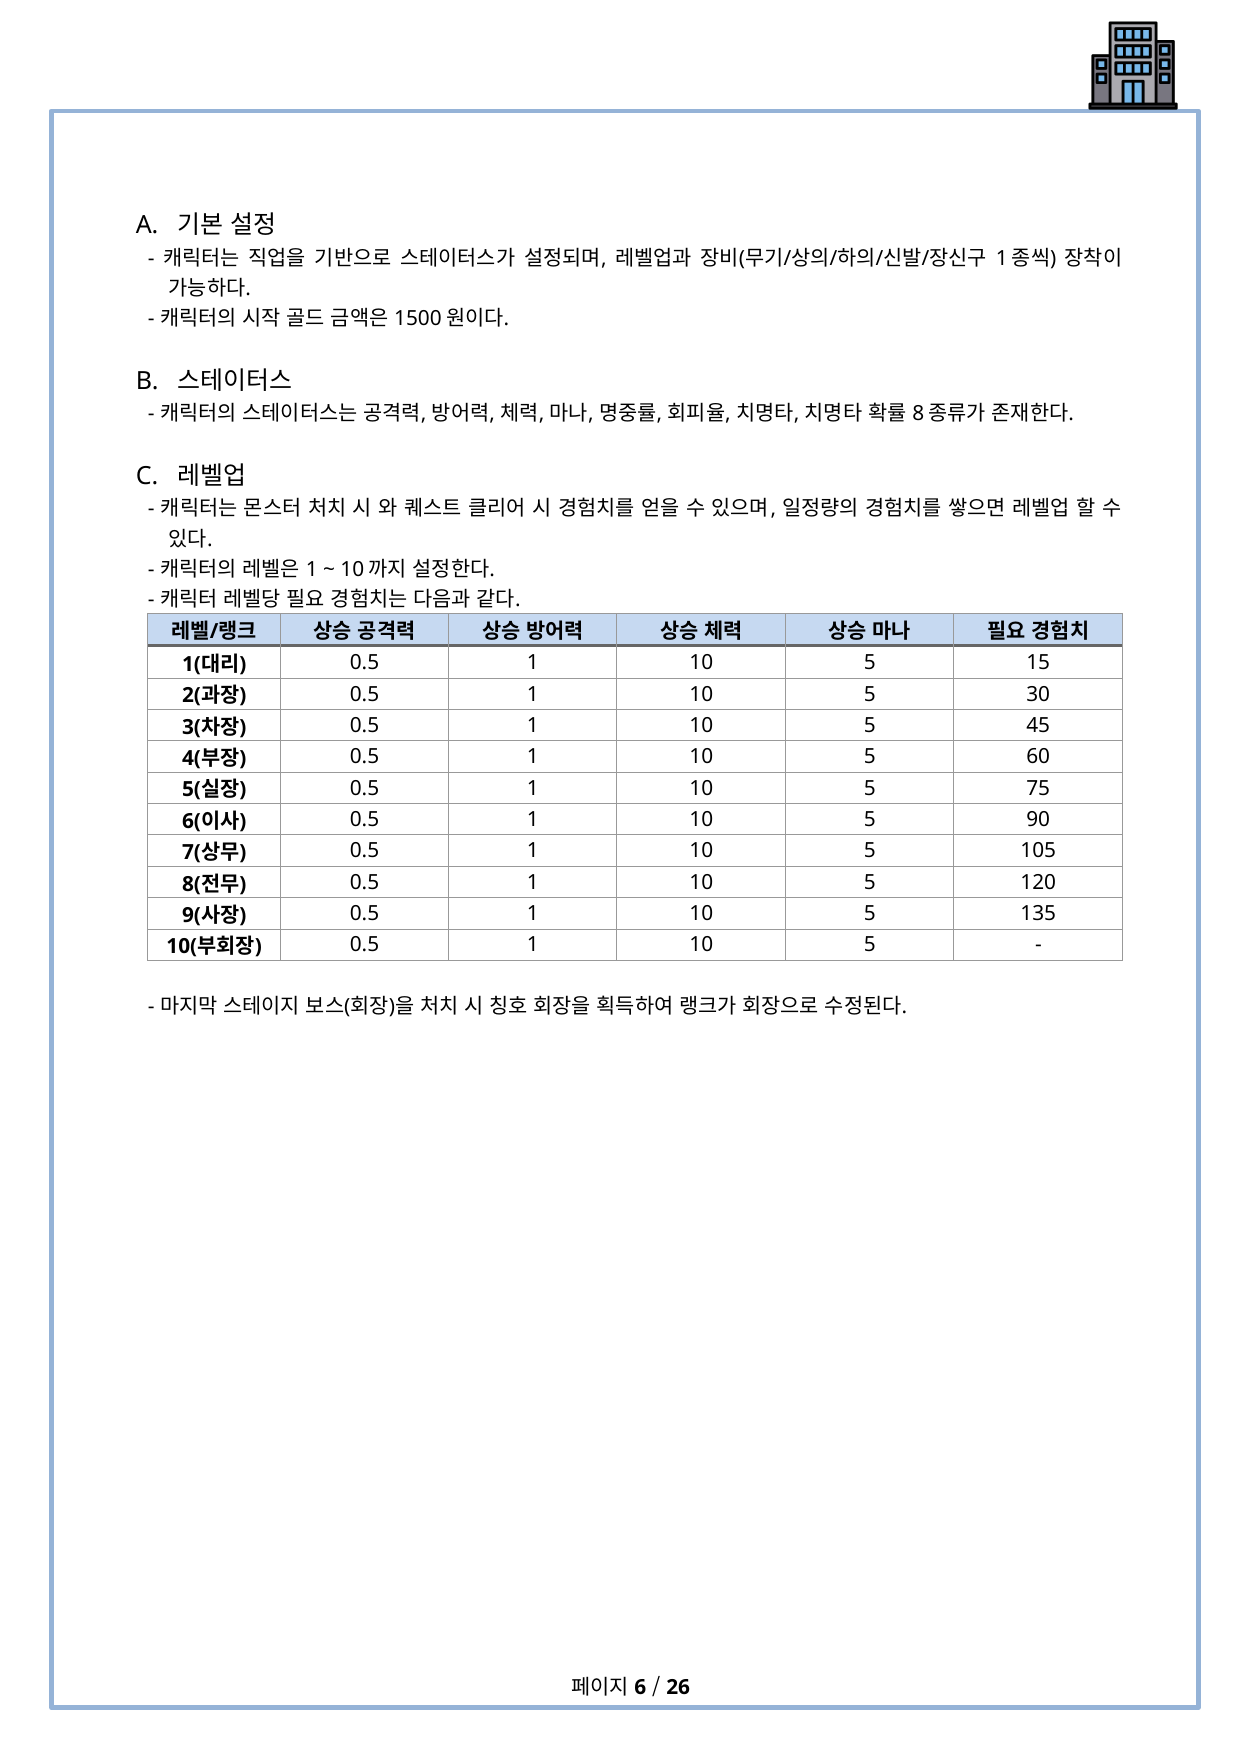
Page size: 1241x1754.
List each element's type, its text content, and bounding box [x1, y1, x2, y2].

table_cell 5 [786, 647, 953, 678]
table_cell 10 [617, 804, 785, 834]
table_cell 0.5 [281, 741, 448, 772]
table_cell 10 [617, 679, 785, 709]
table_cell 9(사장) [148, 898, 280, 928]
table_cell 0.5 [281, 867, 448, 897]
table_cell 3(차장) [148, 710, 280, 740]
text - 캐릭터는 몬스터 처치 시 와 퀘스트 클리어 시 경험치를 얻을 수 있으며, 일정량의 경험치를 쌓으면 레벨업 할 수 있다. [148, 492, 1122, 552]
table_cell 10 [617, 930, 785, 960]
table_cell 15 [954, 647, 1122, 678]
table_cell 1 [449, 679, 616, 709]
table_cell 1 [449, 741, 616, 772]
table_header 상승 공격력 [281, 614, 448, 644]
list 스테이터스 [136, 360, 1122, 397]
table_cell 10 [617, 710, 785, 740]
table_cell 5 [786, 867, 953, 897]
table_cell 0.5 [281, 930, 448, 960]
text - 마지막 스테이지 보스(회장)을 처치 시 칭호 회장을 획득하여 랭크가 회장으로 수정된다. [148, 989, 1122, 1019]
table_cell 60 [954, 741, 1122, 772]
table_cell 1 [449, 930, 616, 960]
picture [1087, 20, 1179, 111]
table_cell 10 [617, 835, 785, 866]
table_cell 105 [954, 835, 1122, 866]
table_cell 1 [449, 773, 616, 803]
table_cell 5 [786, 930, 953, 960]
table_cell 5 [786, 710, 953, 740]
table_cell 0.5 [281, 773, 448, 803]
table_cell 0.5 [281, 804, 448, 834]
table_cell 0.5 [281, 710, 448, 740]
text - 캐릭터의 레벨은 1 ~ 10까지 설정한다. [148, 552, 1122, 582]
table_cell 30 [954, 679, 1122, 709]
text - 캐릭터의 시작 골드 금액은 1500원이다. [148, 302, 1122, 332]
table_cell 5(실장) [148, 773, 280, 803]
table_cell 1 [449, 647, 616, 678]
table_cell 0.5 [281, 647, 448, 678]
table_cell 1 [449, 898, 616, 928]
table_cell 5 [786, 773, 953, 803]
table_cell 10 [617, 647, 785, 678]
table_cell 0.5 [281, 679, 448, 709]
table_cell 10 [617, 898, 785, 928]
table_cell 135 [954, 898, 1122, 928]
table_cell 1(대리) [148, 647, 280, 678]
table_cell 45 [954, 710, 1122, 740]
table_header 상승 방어력 [449, 614, 616, 644]
table_cell 2(과장) [148, 679, 280, 709]
table_cell 75 [954, 773, 1122, 803]
table_cell 10(부회장) [148, 930, 280, 960]
text - 캐릭터 레벨당 필요 경험치는 다음과 같다. [148, 582, 1122, 613]
table_header 필요 경험치 [954, 614, 1122, 644]
table_cell 5 [786, 804, 953, 834]
table_cell - [954, 930, 1122, 960]
table_cell 1 [449, 804, 616, 834]
table_cell 10 [617, 773, 785, 803]
table_cell 1 [449, 710, 616, 740]
table_cell 90 [954, 804, 1122, 834]
table_header 상승 마나 [786, 614, 953, 644]
table_cell 5 [786, 835, 953, 866]
table_cell 7(상무) [148, 835, 280, 866]
table_header 상승 체력 [617, 614, 785, 644]
table_cell 120 [954, 867, 1122, 897]
list 기본 설정 [136, 205, 1122, 241]
text - 캐릭터의 스테이터스는 공격력, 방어력, 체력, 마나, 명중률, 회피율, 치명타, 치명타 확률 8종류가 존재한다. [148, 397, 1122, 427]
table_cell 10 [617, 741, 785, 772]
table_cell 8(전무) [148, 867, 280, 897]
table_cell 0.5 [281, 835, 448, 866]
list 레벨업 [136, 455, 1122, 492]
table_cell 0.5 [281, 898, 448, 928]
table_cell 1 [449, 835, 616, 866]
table_cell 1 [449, 867, 616, 897]
table_cell 4(부장) [148, 741, 280, 772]
table_header 레벨/랭크 [148, 614, 280, 644]
table_cell 5 [786, 898, 953, 928]
table_cell 6(이사) [148, 804, 280, 834]
table_cell 5 [786, 679, 953, 709]
table_cell 10 [617, 867, 785, 897]
table_cell 5 [786, 741, 953, 772]
text - 캐릭터는 직업을 기반으로 스테이터스가 설정되며, 레벨업과 장비(무기/상의/하의/신발/장신구 1종씩) 장착이 가능하다. [148, 241, 1122, 302]
